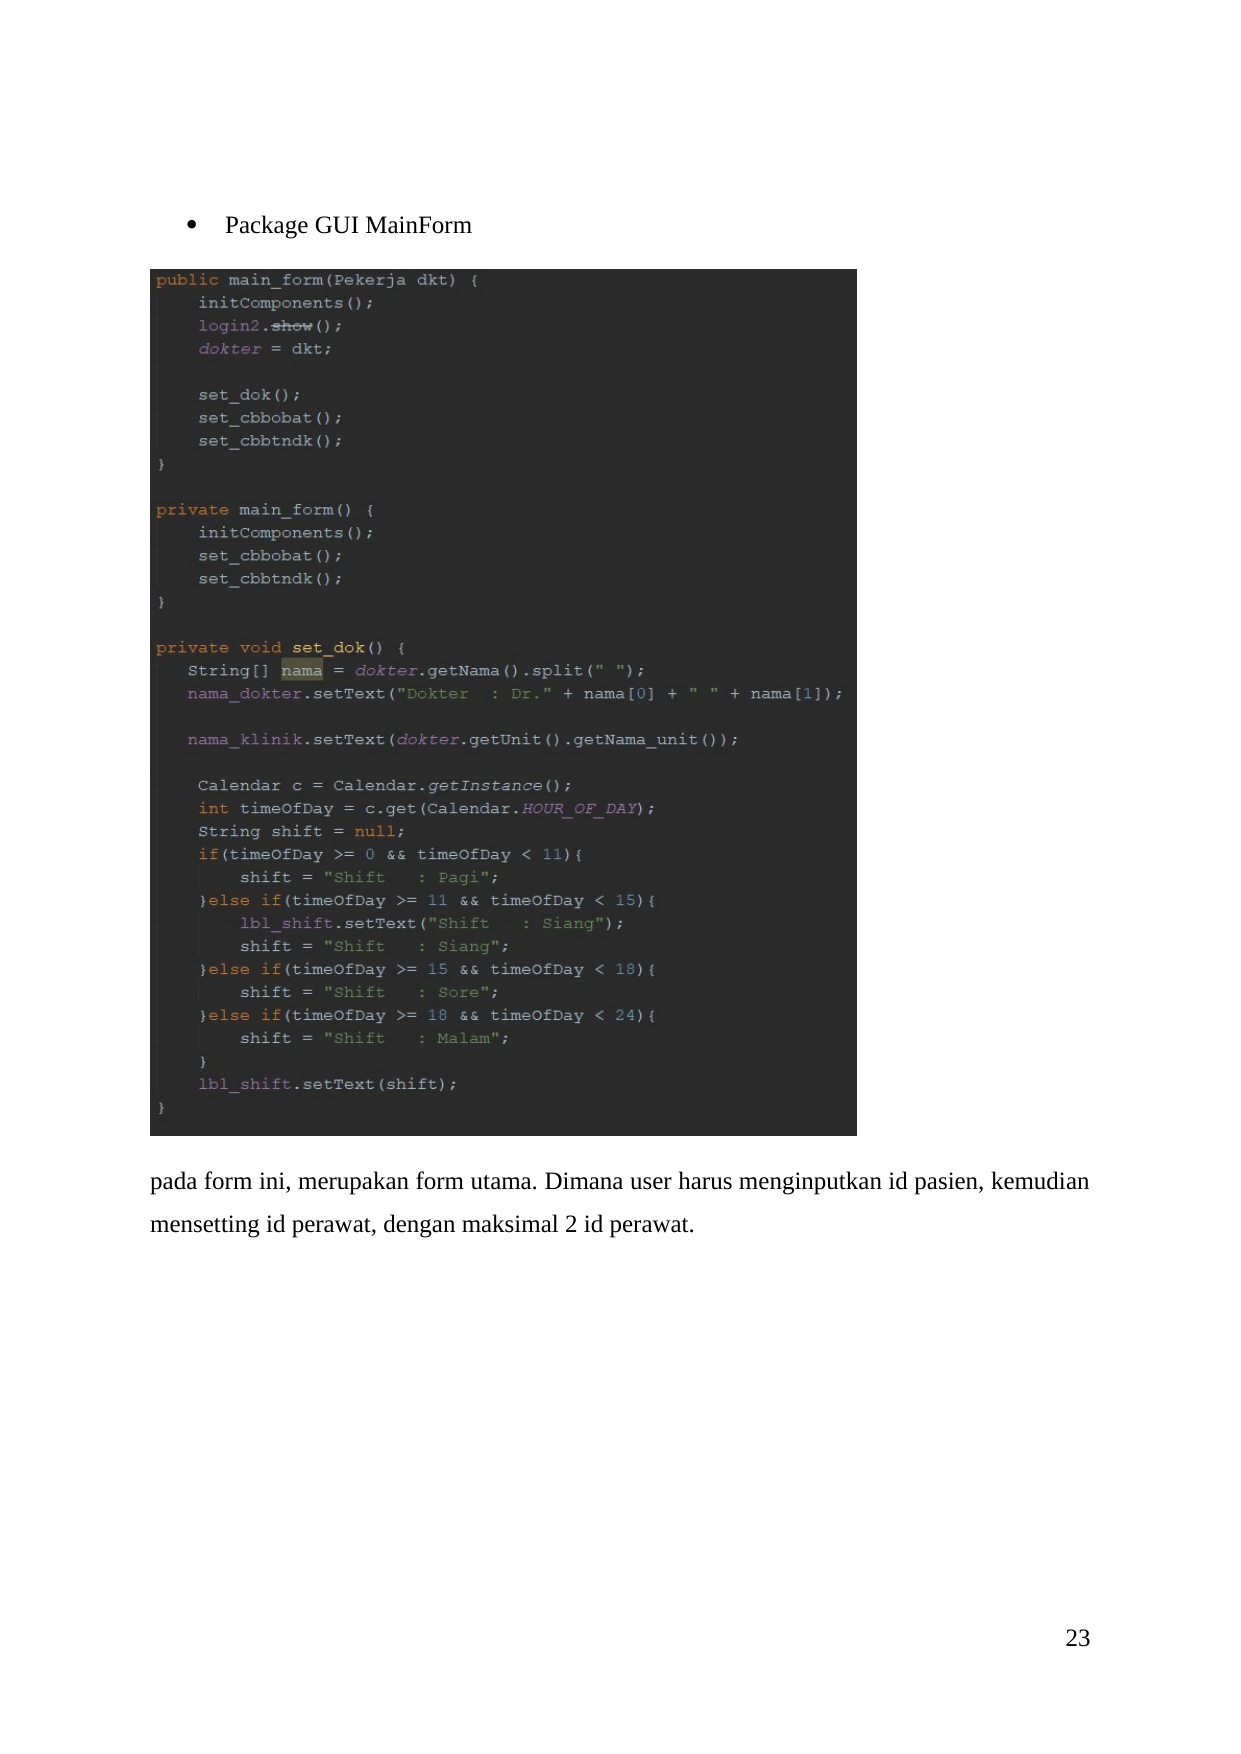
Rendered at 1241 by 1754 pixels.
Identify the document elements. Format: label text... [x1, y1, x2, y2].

list Package GUI MainForm [187, 210, 1090, 238]
picture [150, 269, 857, 1136]
text pada form ini, merupakan form utama. Dimana user harus menginputkan id pasien, kemudian mensetting id perawat, dengan maksimal 2 id perawat. [150, 1166, 1090, 1238]
